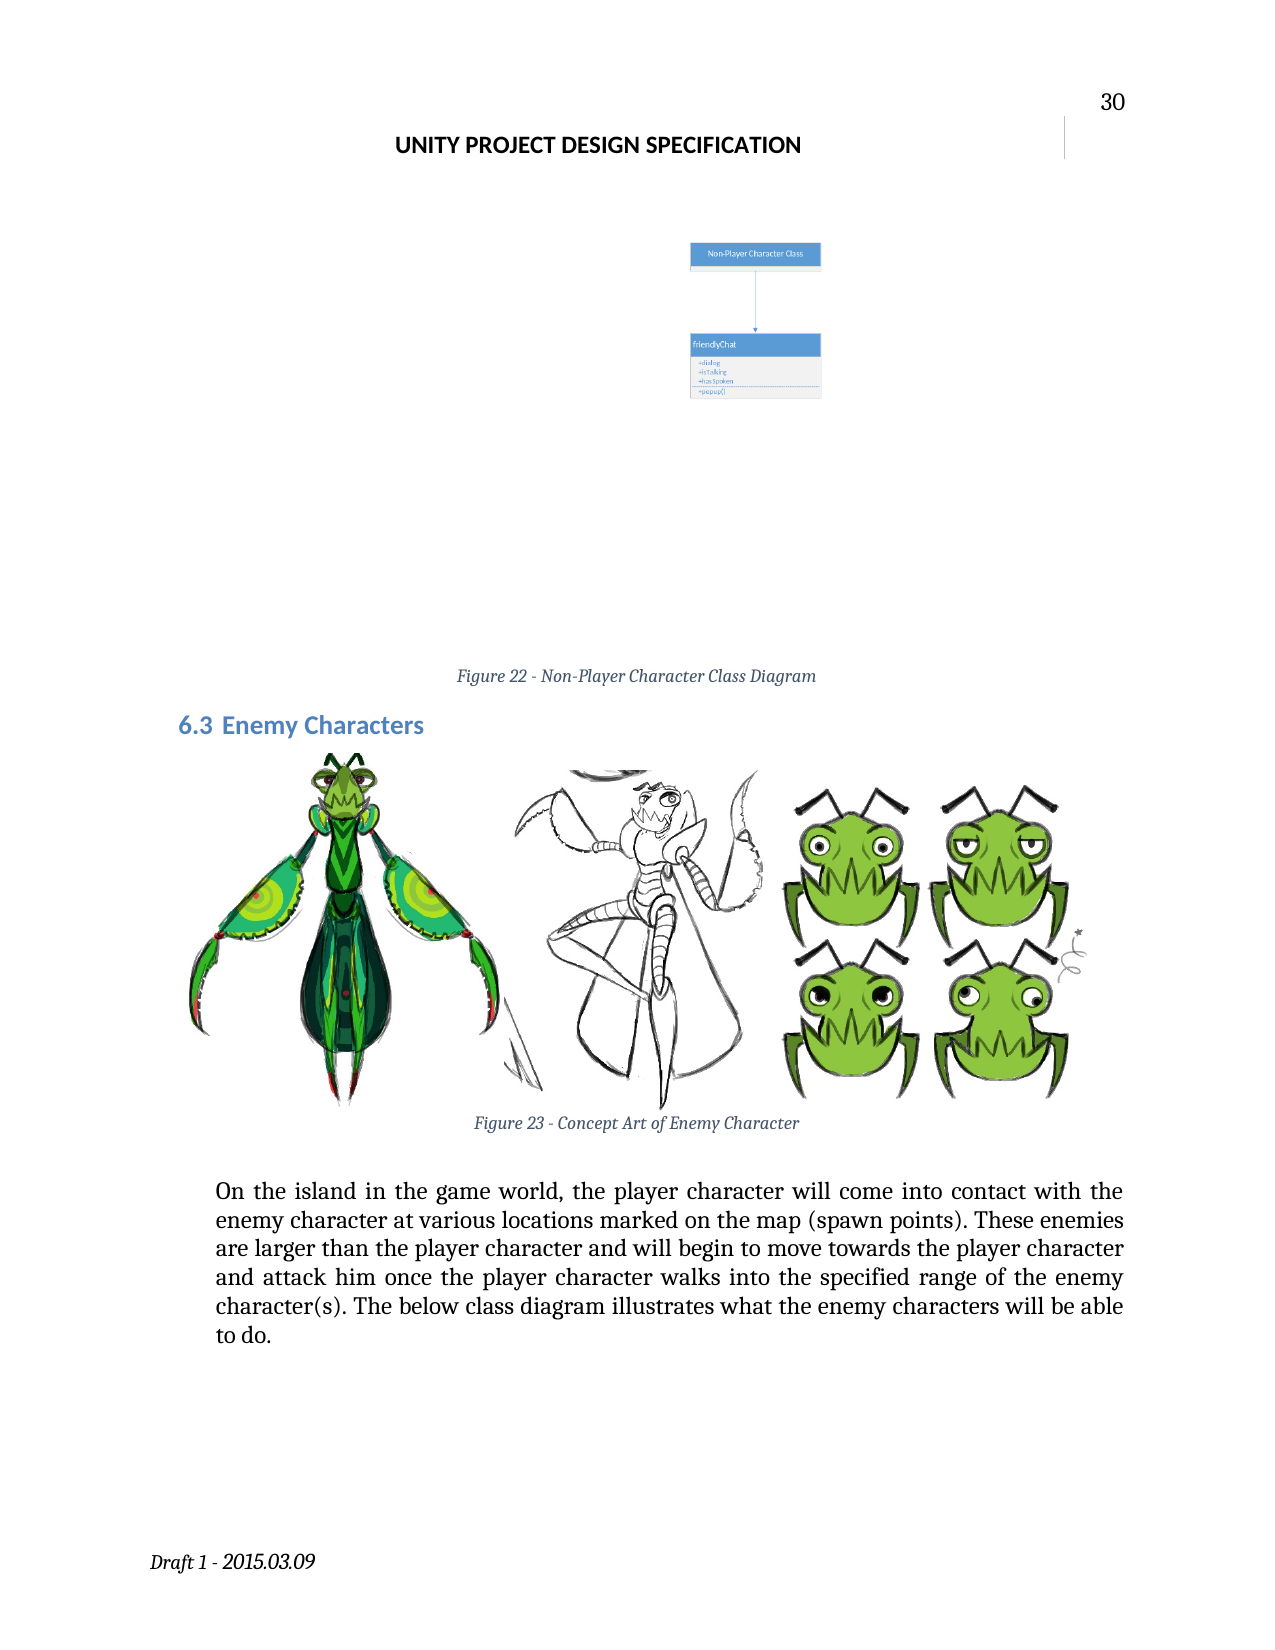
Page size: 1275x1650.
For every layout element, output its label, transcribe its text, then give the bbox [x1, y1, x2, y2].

text Figure 23 - Concept Art of Enemy Character [150, 1113, 1125, 1156]
picture [183, 753, 1092, 1113]
text On the island in the game world, the player character will come into contact with the enemy character at various locations marked on the map (spawn points). These enemies are larger than the player character and will begin to move towards the player character and attack him once the player character walks into the specified range of the enemy character(s). The below class diagram illustrates what the enemy characters will be able to do. [216, 1177, 1125, 1349]
text Figure 22 - Non-Player Character Class Diagram [150, 666, 1125, 687]
subtitle Enemy Characters [178, 708, 1125, 741]
